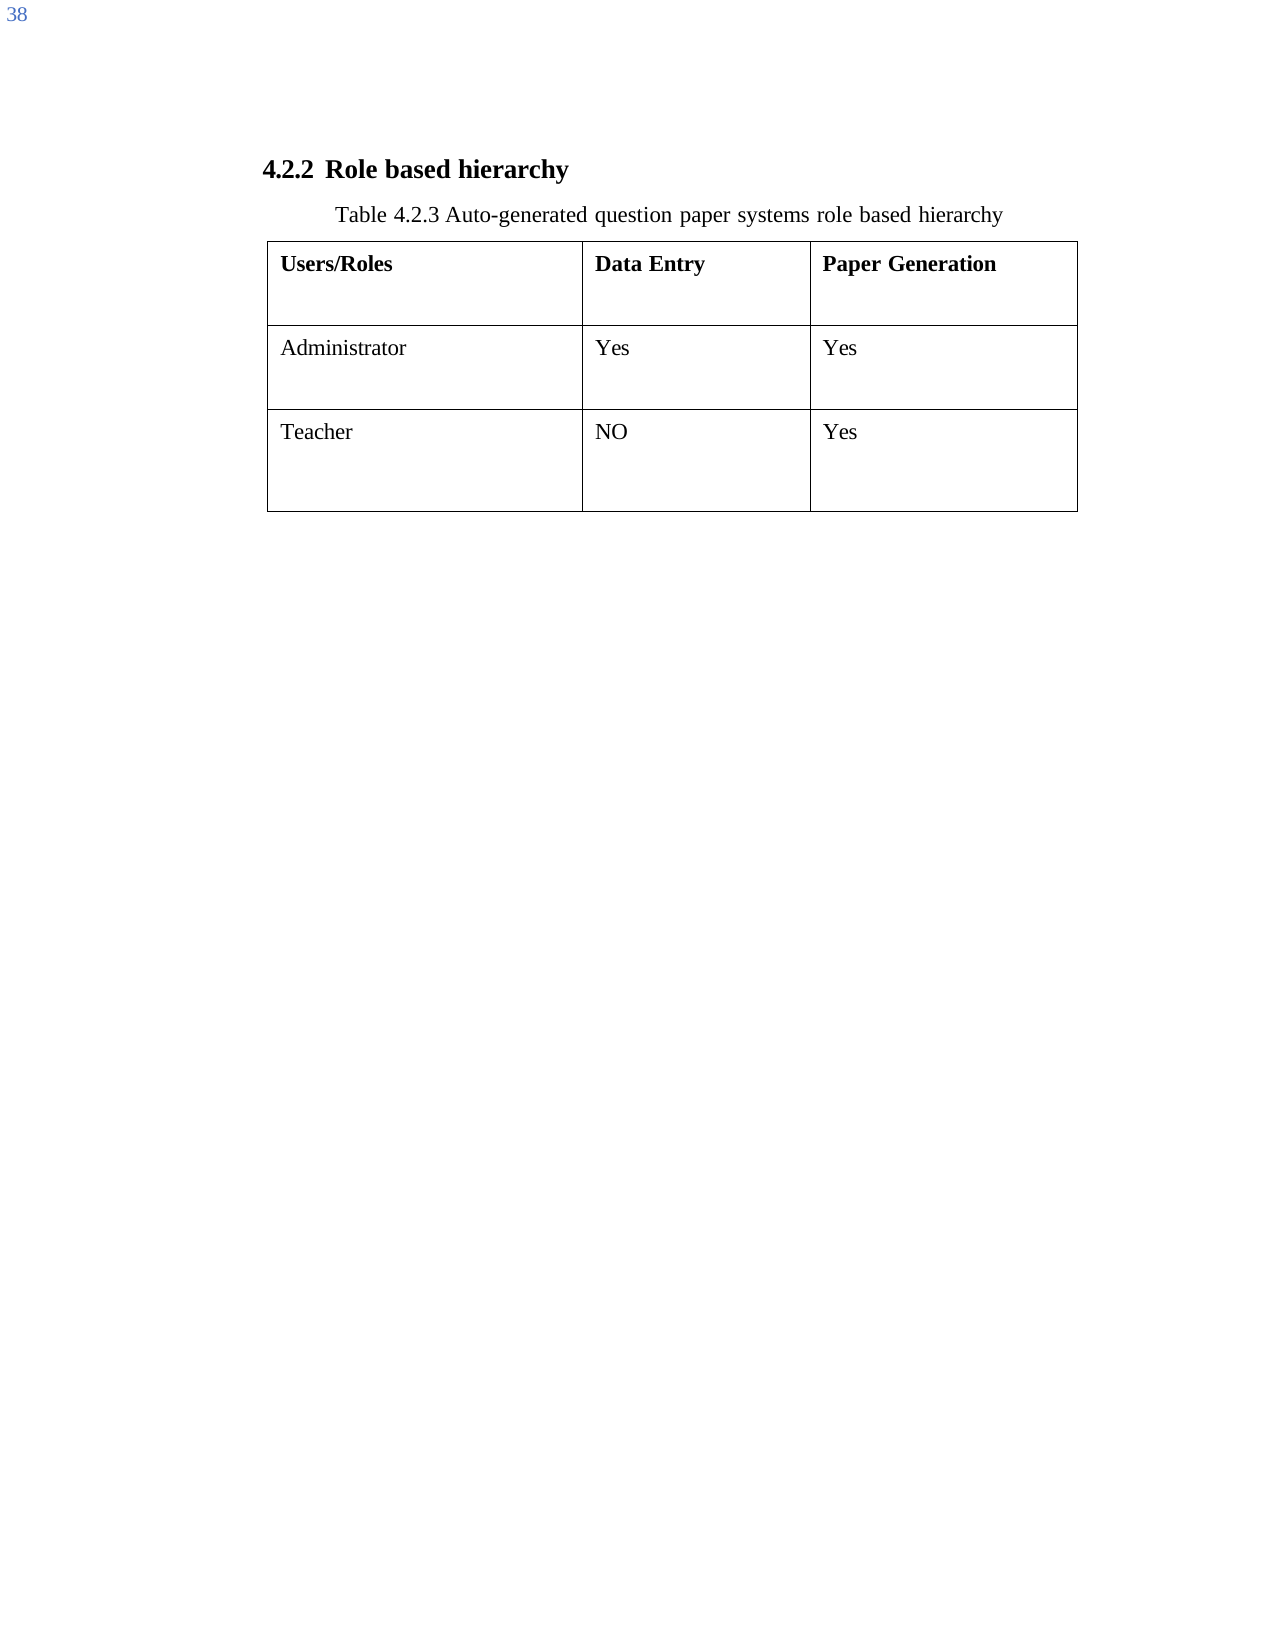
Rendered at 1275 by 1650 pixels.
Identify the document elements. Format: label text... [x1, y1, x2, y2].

table_header Users/Roles [268, 242, 582, 325]
text Table 4.2.3 Auto-generated question paper systems role based hierarchy [335, 201, 1113, 227]
table_cell Teacher [268, 410, 582, 511]
table_cell Yes [583, 326, 810, 409]
table_header Data Entry [583, 242, 810, 325]
table_cell Yes [811, 326, 1077, 409]
table_cell NO [583, 410, 810, 511]
table_cell Administrator [268, 326, 582, 409]
table_header Paper Generation [811, 242, 1077, 325]
table_cell Yes [811, 410, 1077, 511]
subtitle Role based hierarchy [262, 153, 1113, 184]
